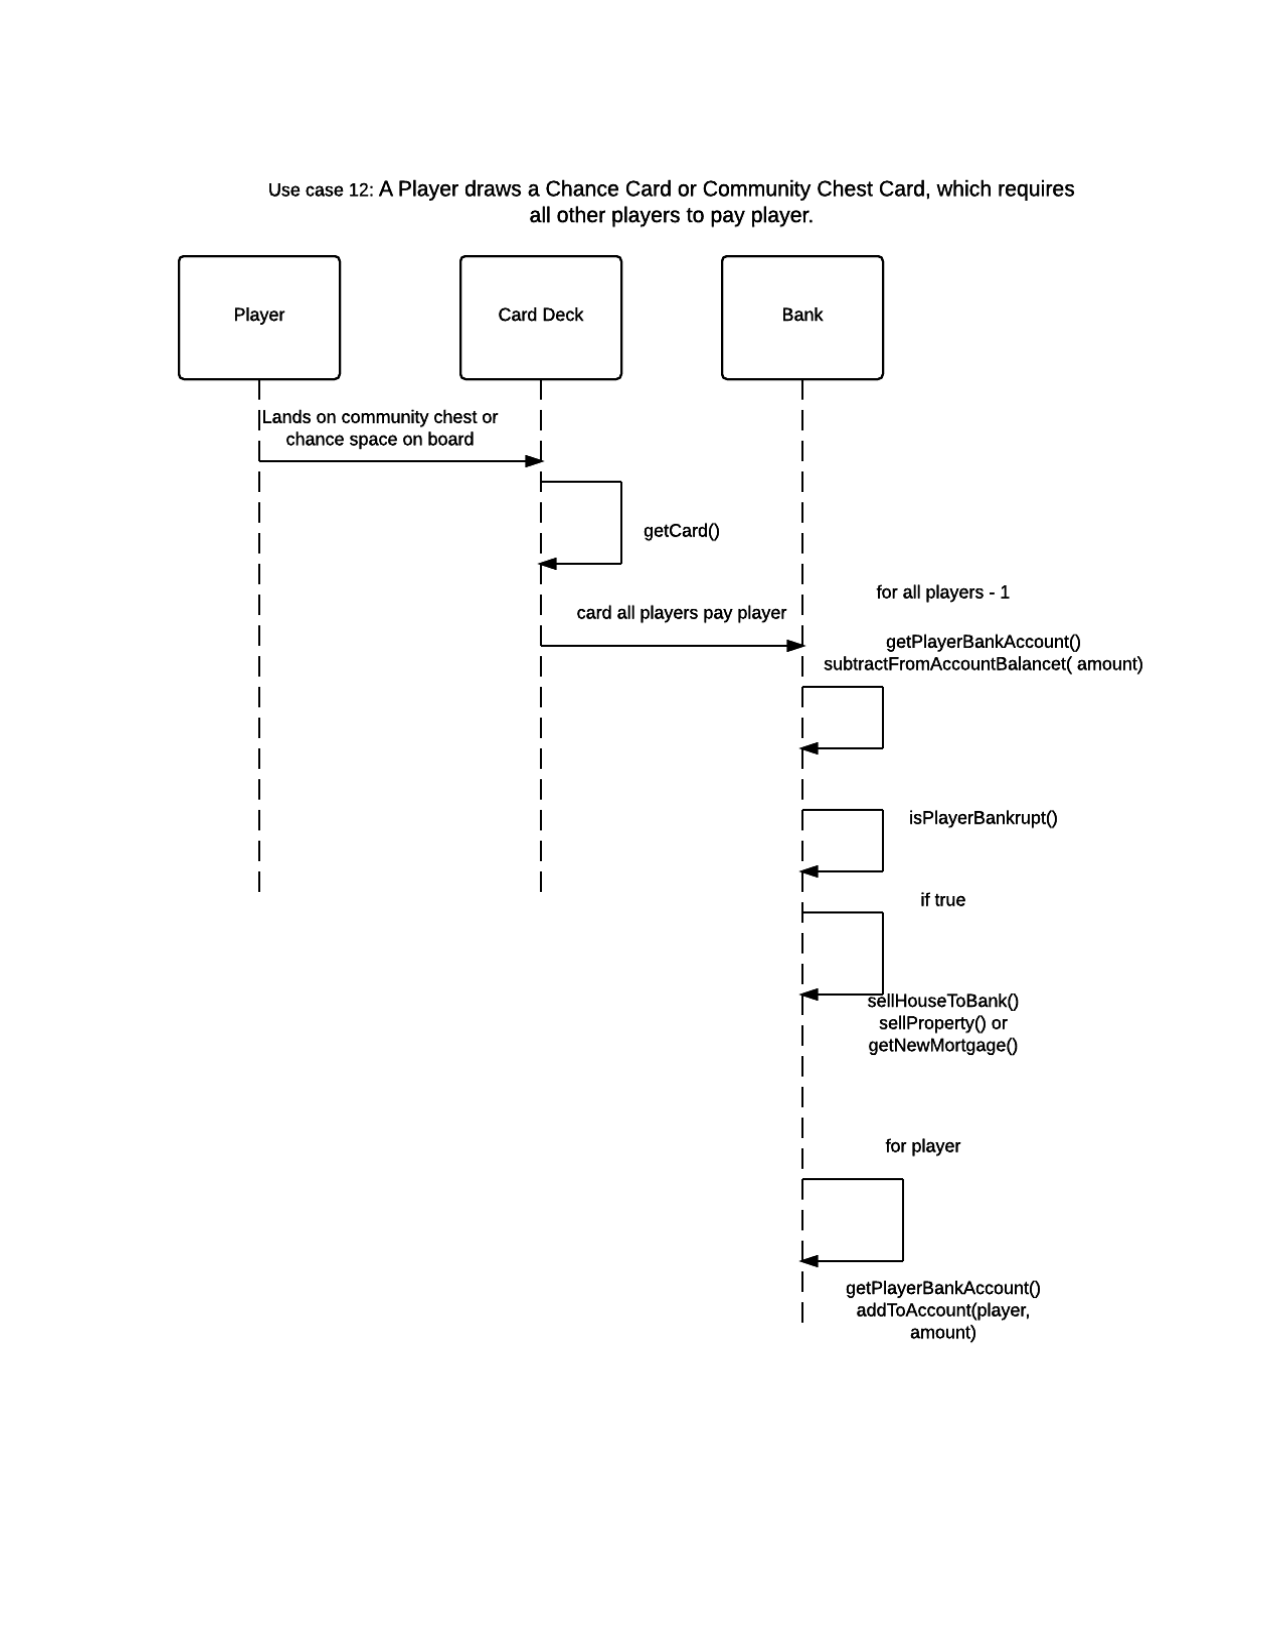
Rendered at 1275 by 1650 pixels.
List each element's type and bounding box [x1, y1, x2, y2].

picture [150, 150, 1191, 1387]
